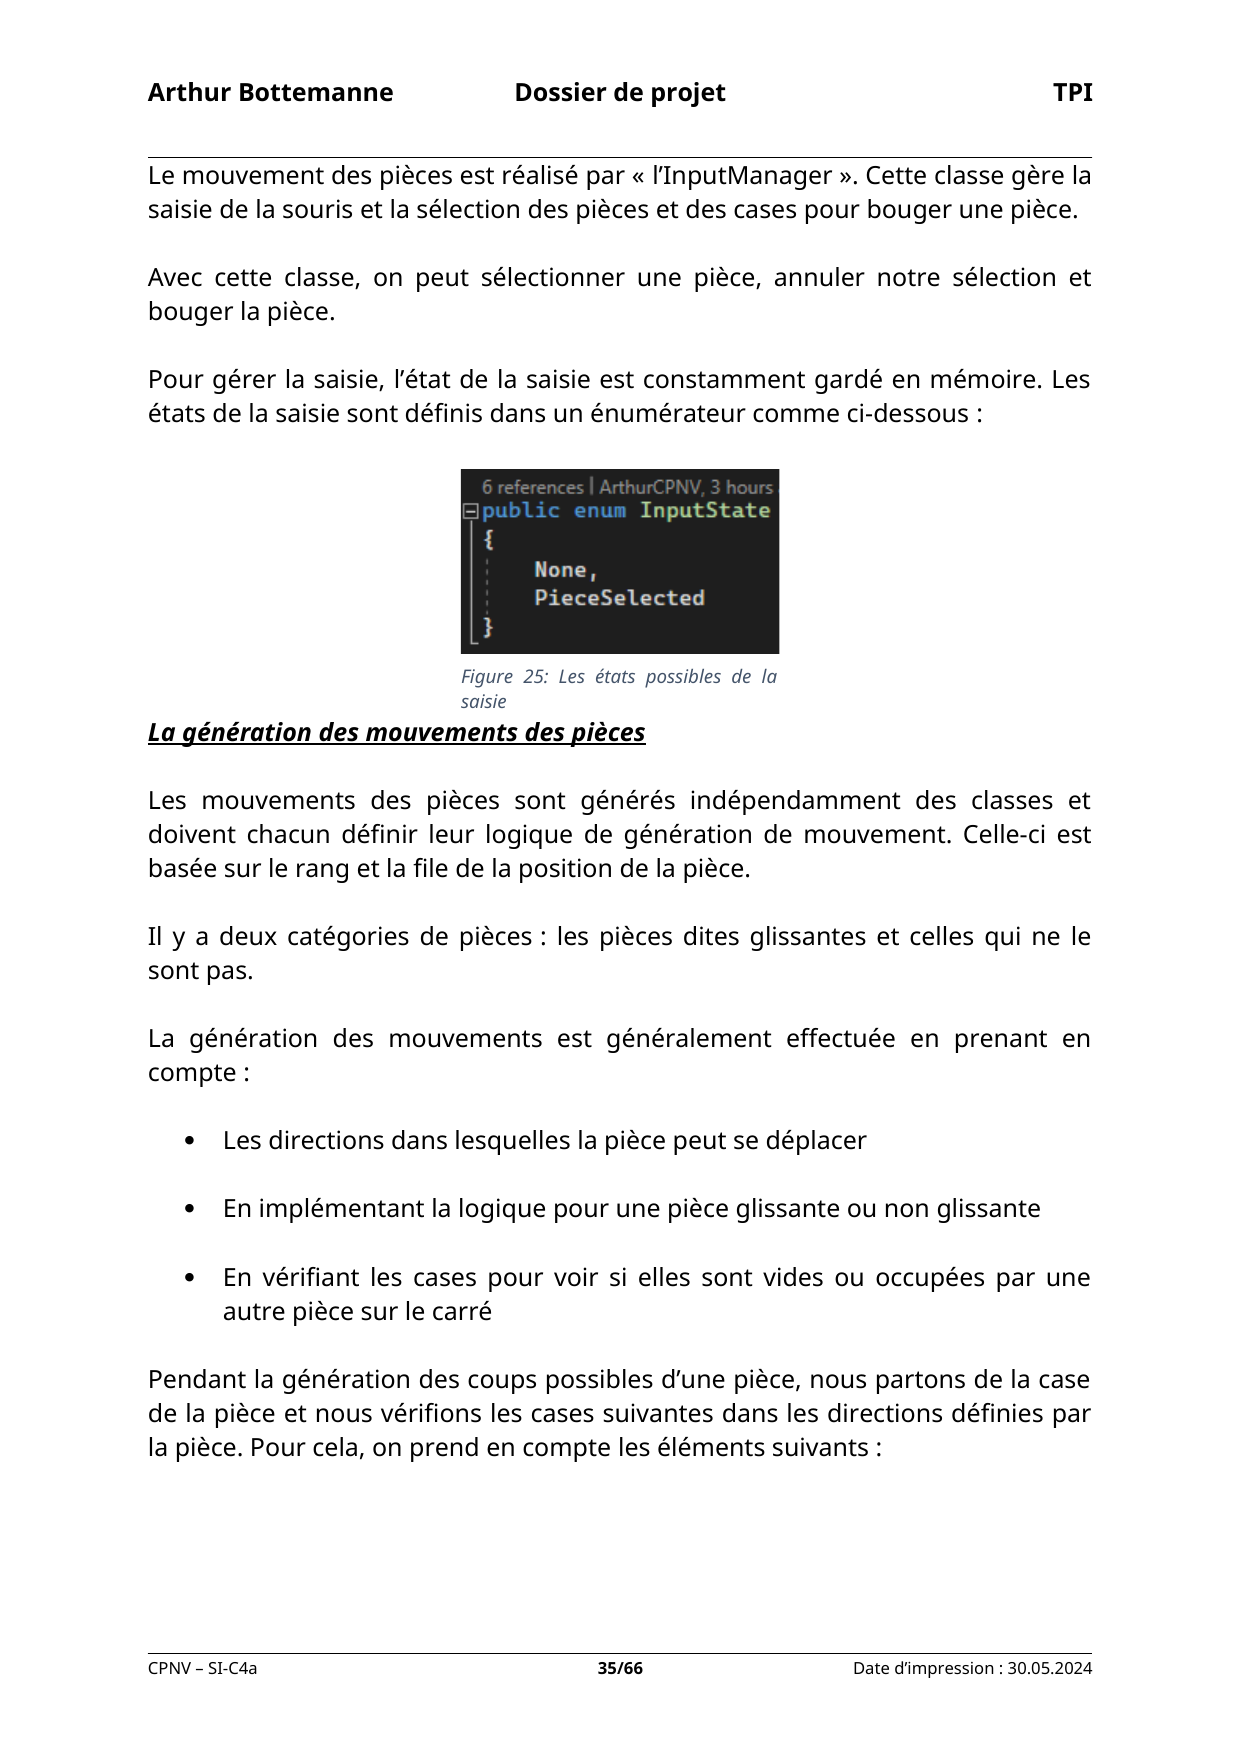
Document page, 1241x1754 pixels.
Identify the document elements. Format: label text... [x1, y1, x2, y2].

picture [460, 469, 780, 654]
list En vérifiant les cases pour voir si elles sont vides ou occupées par une autre pièce sur le carré [185, 1259, 1092, 1327]
list En implémentant la logique pour une pièce glissante ou non glissante [185, 1191, 1092, 1225]
text Pour gérer la saisie, l’état de la saisie est constamment gardé en mémoire. Les états de la saisie sont définis dans un énumérateur comme ci-dessous : [148, 362, 1092, 430]
text Avec cette classe, on peut sélectionner une pièce, annuler notre sélection et bouger la pièce. [148, 260, 1092, 328]
text La génération des mouvements est généralement effectuée en prenant en compte : [148, 1021, 1092, 1089]
text Pendant la génération des coups possibles d’une pièce, nous partons de la case de la pièce et nous vérifions les cases suivantes dans les directions définies par la pièce. Pour cela, on prend en compte les éléments suivants : [148, 1361, 1092, 1464]
text Il y a deux catégories de pièces : les pièces dites glissantes et celles qui ne le sont pas. [148, 919, 1092, 987]
list Les directions dans lesquelles la pièce peut se déplacer [185, 1123, 1092, 1157]
text Le mouvement des pièces est réalisé par « l’InputManager ». Cette classe gère la saisie de la souris et la sélection des pièces et des cases pour bouger une pièce. [148, 158, 1092, 226]
text Les mouvements des pièces sont générés indépendamment des classes et doivent chacun définir leur logique de génération de mouvement. Celle-ci est basée sur le rang et la file de la position de la pièce. [148, 782, 1092, 884]
subtitle La génération des mouvements des pièces [148, 464, 1092, 748]
